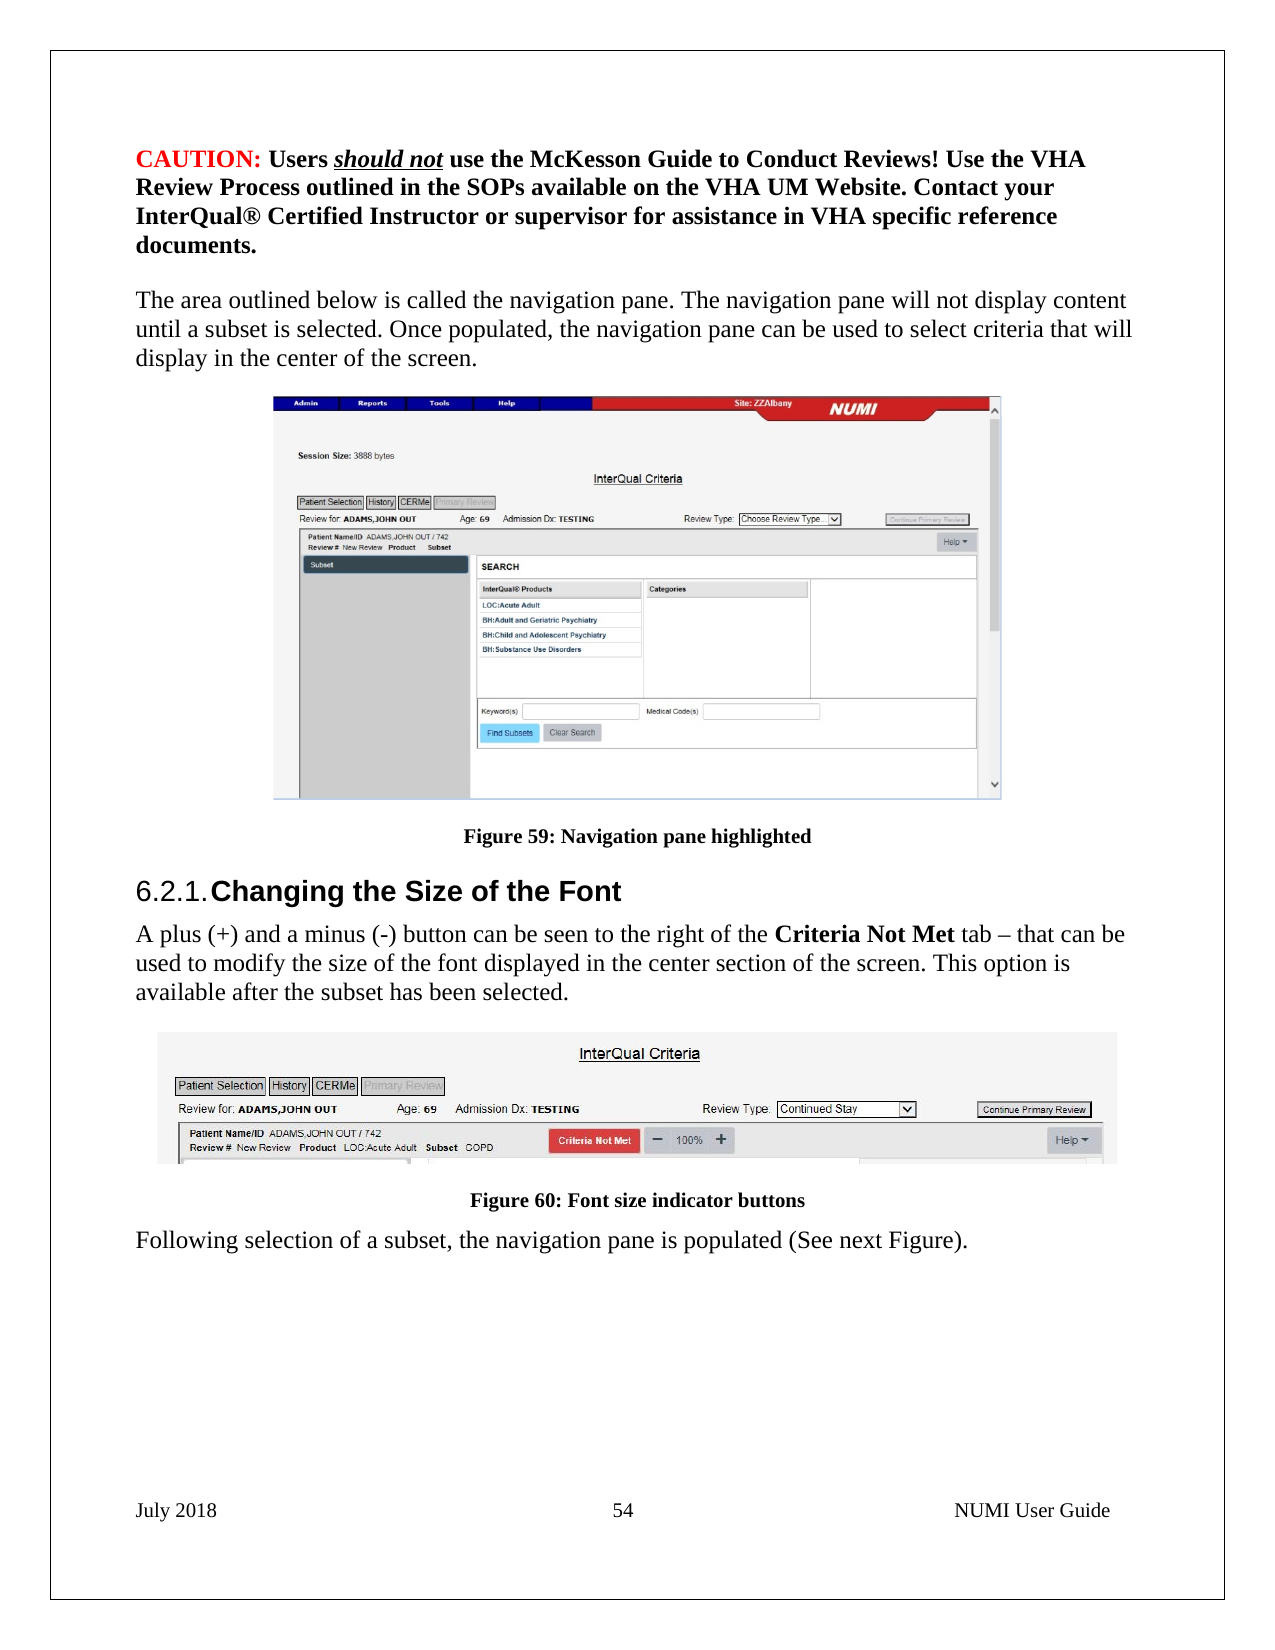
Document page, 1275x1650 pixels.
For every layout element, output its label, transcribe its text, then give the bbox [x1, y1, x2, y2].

subtitle Changing the Size of the Font [135, 873, 1139, 907]
picture [157, 1032, 1118, 1164]
text Figure 60: Font size indicator buttons [135, 1188, 1139, 1212]
picture [273, 396, 1002, 800]
text CAUTION: Users should not use the McKesson Guide to Conduct Reviews! Use the VHA Review Process outlined in the SOPs available on the VHA UM Website. Contact your InterQual® Certified Instructor or supervisor for assistance in VHA specific reference documents. [135, 144, 1139, 259]
text A plus (+) and a minus (-) button can be seen to the right of the Criteria Not Met tab – that can be used to modify the size of the font displayed in the center section of the screen. This option is available after the subset has been selected. [135, 919, 1139, 1006]
text Figure 59: Navigation pane highlighted [135, 824, 1139, 848]
text The area outlined below is called the navigation pane. The navigation pane will not display content until a subset is selected. Once populated, the navigation pane can be used to select criteria that will display in the center of the screen. [135, 285, 1139, 371]
text Following selection of a subset, the navigation pane is populated (See next Figure). [135, 1225, 1139, 1253]
